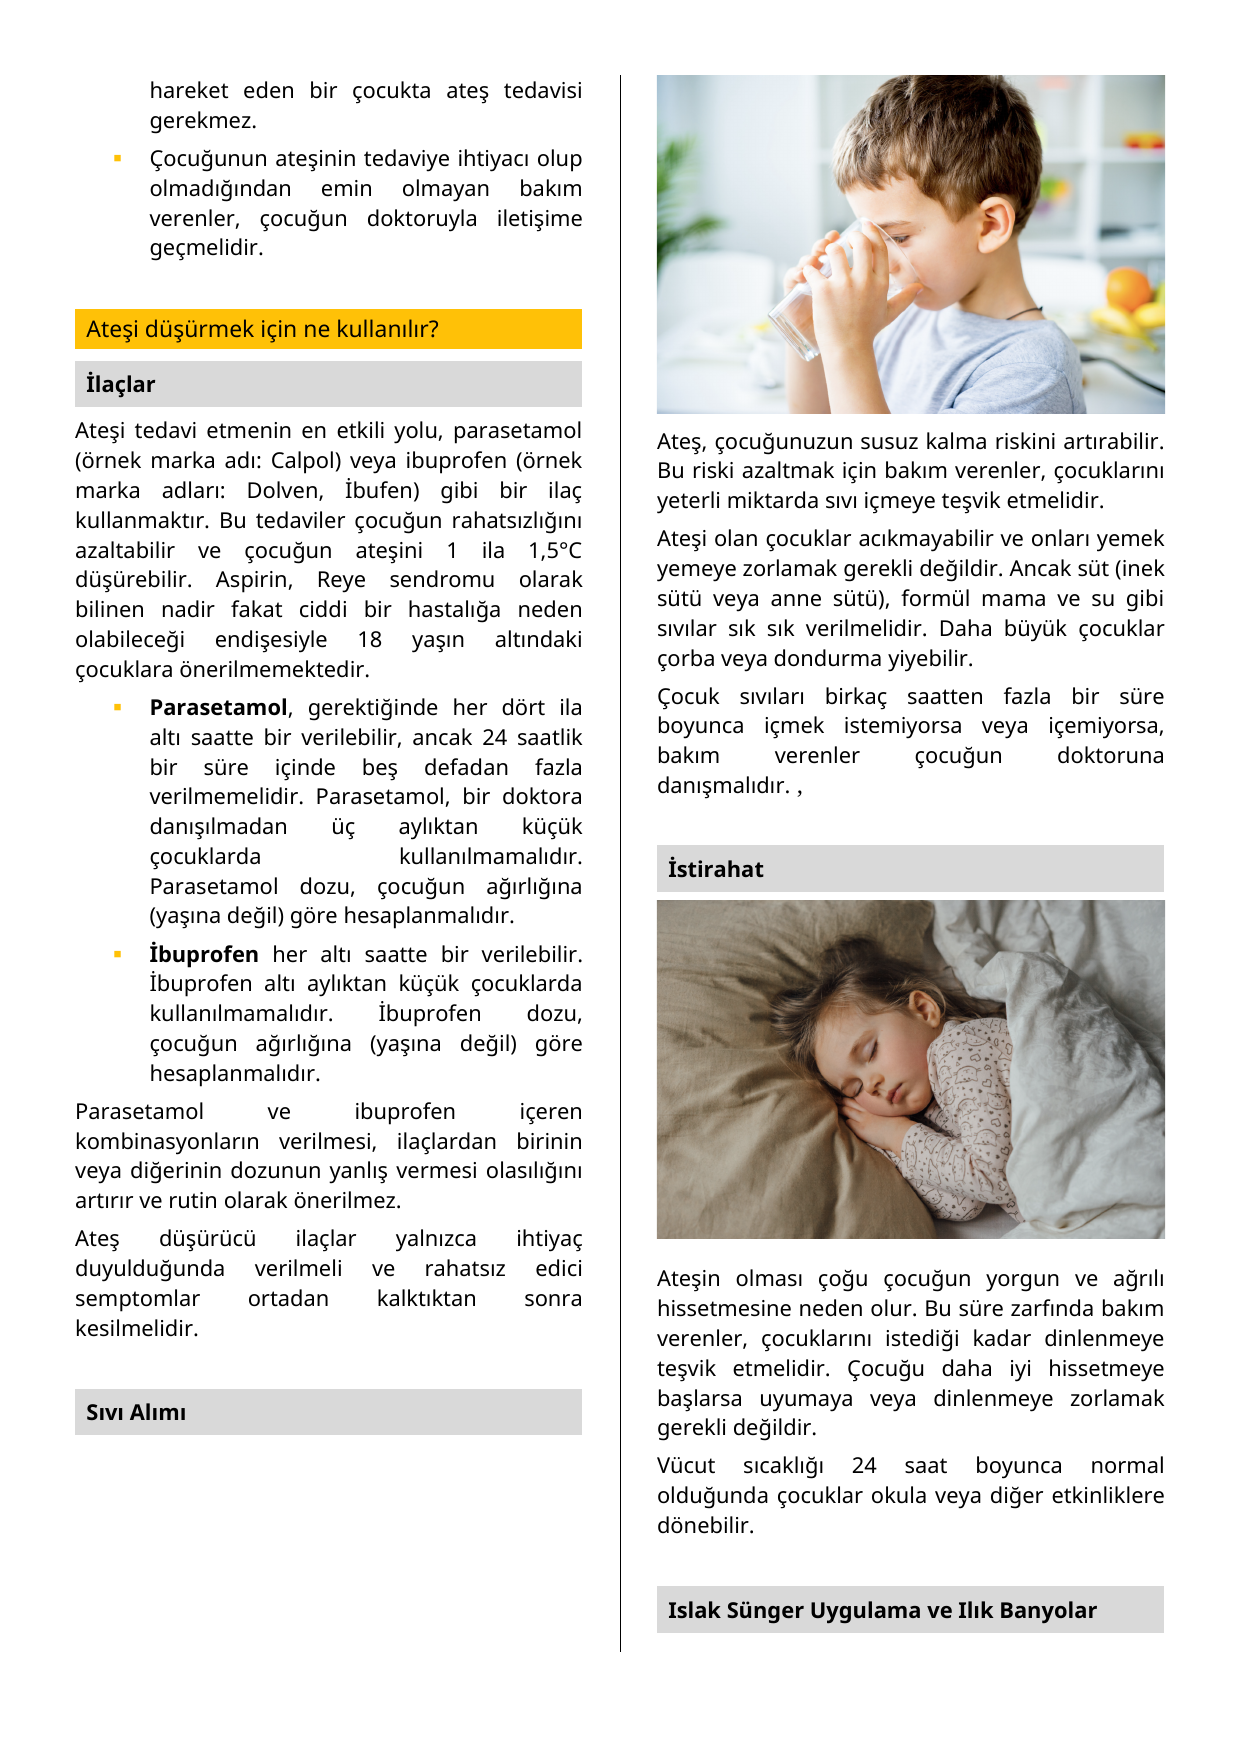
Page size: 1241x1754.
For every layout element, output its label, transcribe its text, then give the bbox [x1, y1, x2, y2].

text Ateşi tedavi etmenin en etkili yolu, parasetamol (örnek marka adı: Calpol) veya ibuprofen (örnek marka adları: Dolven, İbufen) gibi bir ilaç kullanmaktır. Bu tedaviler çocuğun rahatsızlığını azaltabilir ve çocuğun ateşini 1 ila 1,5°C düşürebilir. Aspirin, Reye sendromu olarak bilinen nadir fakat ciddi bir hastalığa neden olabileceği endişesiyle 18 yaşın altındaki çocuklara önerilmemektedir. [75, 415, 583, 683]
list Parasetamol, gerektiğinde her dört ila altı saatte bir verilebilir, ancak 24 saatlik bir süre içinde beş defadan fazla verilmemelidir. Parasetamol, bir doktora danışılmadan üç aylıktan küçük çocuklarda kullanılmamalıdır. Parasetamol dozu, çocuğun ağırlığına (yaşına değil) göre hesaplanmalıdır. [112, 692, 583, 930]
list Çocuğunun ateşinin tedaviye ihtiyacı olup olmadığından emin olmayan bakım verenler, çocuğun doktoruyla iletişime geçmelidir. [112, 143, 583, 262]
table_header İstirahat [657, 845, 1164, 892]
picture [656, 75, 1166, 414]
list İbuprofen her altı saatte bir verilebilir. İbuprofen altı aylıktan küçük çocuklarda kullanılmamalıdır. İbuprofen dozu, çocuğun ağırlığına (yaşına değil) göre hesaplanmalıdır. [112, 938, 583, 1087]
picture [656, 900, 1166, 1239]
text Parasetamol ve ibuprofen içeren kombinasyonların verilmesi, ilaçlardan birinin veya diğerinin dozunun yanlış vermesi olasılığını artırır ve rutin olarak önerilmez. [75, 1096, 583, 1215]
text Ateş, çocuğunuzun susuz kalma riskini artırabilir. Bu riski azaltmak için bakım verenler, çocuklarını yeterli miktarda sıvı içmeye teşvik etmelidir. [657, 426, 1165, 515]
text Vücut sıcaklığı 24 saat boyunca normal olduğunda çocuklar okula veya diğer etkinliklere dönebilir. [657, 1450, 1165, 1540]
text Ateşi olan çocuklar acıkmayabilir ve onları yemek yemeye zorlamak gerekli değildir. Ancak süt (inek sütü veya anne sütü), formül mama ve su gibi sıvılar sık sık verilmelidir. Daha büyük çocuklar çorba veya dondurma yiyebilir. [657, 523, 1165, 672]
text Çocuk sıvıları birkaç saatten fazla bir süre boyunca içmek istemiyorsa veya içemiyorsa, bakım verenler çocuğun doktoruna danışmalıdır. , [657, 681, 1165, 800]
table_header İlaçlar [75, 361, 582, 407]
text Ateşin olması çoğu çocuğun yorgun ve ağrılı hissetmesine neden olur. Bu süre zarfında bakım verenler, çocuklarını istediği kadar dinlenmeye teşvik etmelidir. Çocuğu daha iyi hissetmeye başlarsa uyumaya veya dinlenmeye zorlamak gerekli değildir. [657, 1263, 1165, 1442]
table_header Sıvı Alımı [75, 1389, 582, 1435]
table_header Islak Sünger Uygulama ve Ilık Banyolar [657, 1586, 1164, 1633]
text Ateş düşürücü ilaçlar yalnızca ihtiyaç duyulduğunda verilmeli ve rahatsız edici semptomlar ortadan kalktıktan sonra kesilmelidir. [75, 1223, 583, 1342]
table_header Ateşi düşürmek için ne kullanılır? [75, 309, 582, 349]
